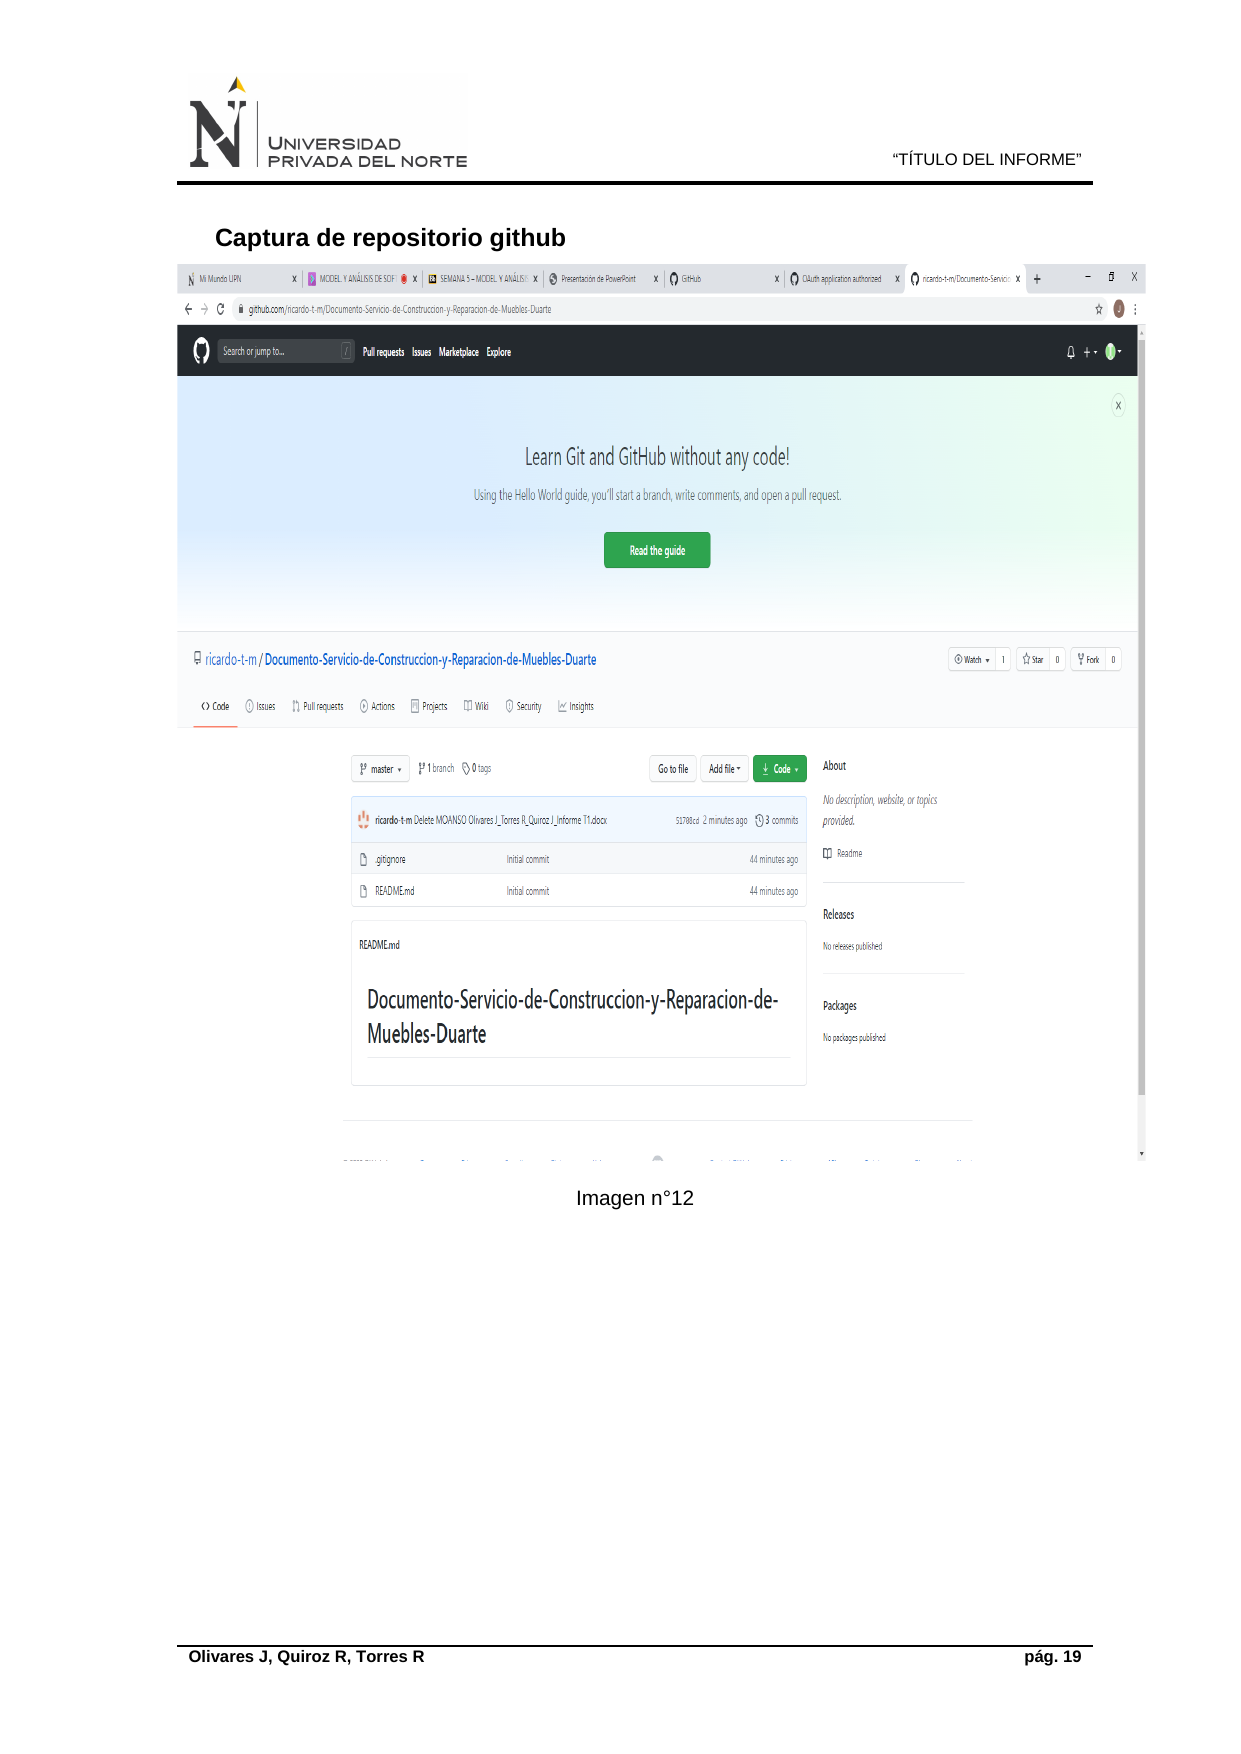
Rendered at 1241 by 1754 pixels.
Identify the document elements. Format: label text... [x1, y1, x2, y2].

subtitle Captura de repositorio github [215, 223, 1092, 252]
picture [177, 264, 1146, 1161]
text Imagen n°12 [177, 1186, 1092, 1209]
picture [188, 73, 469, 169]
